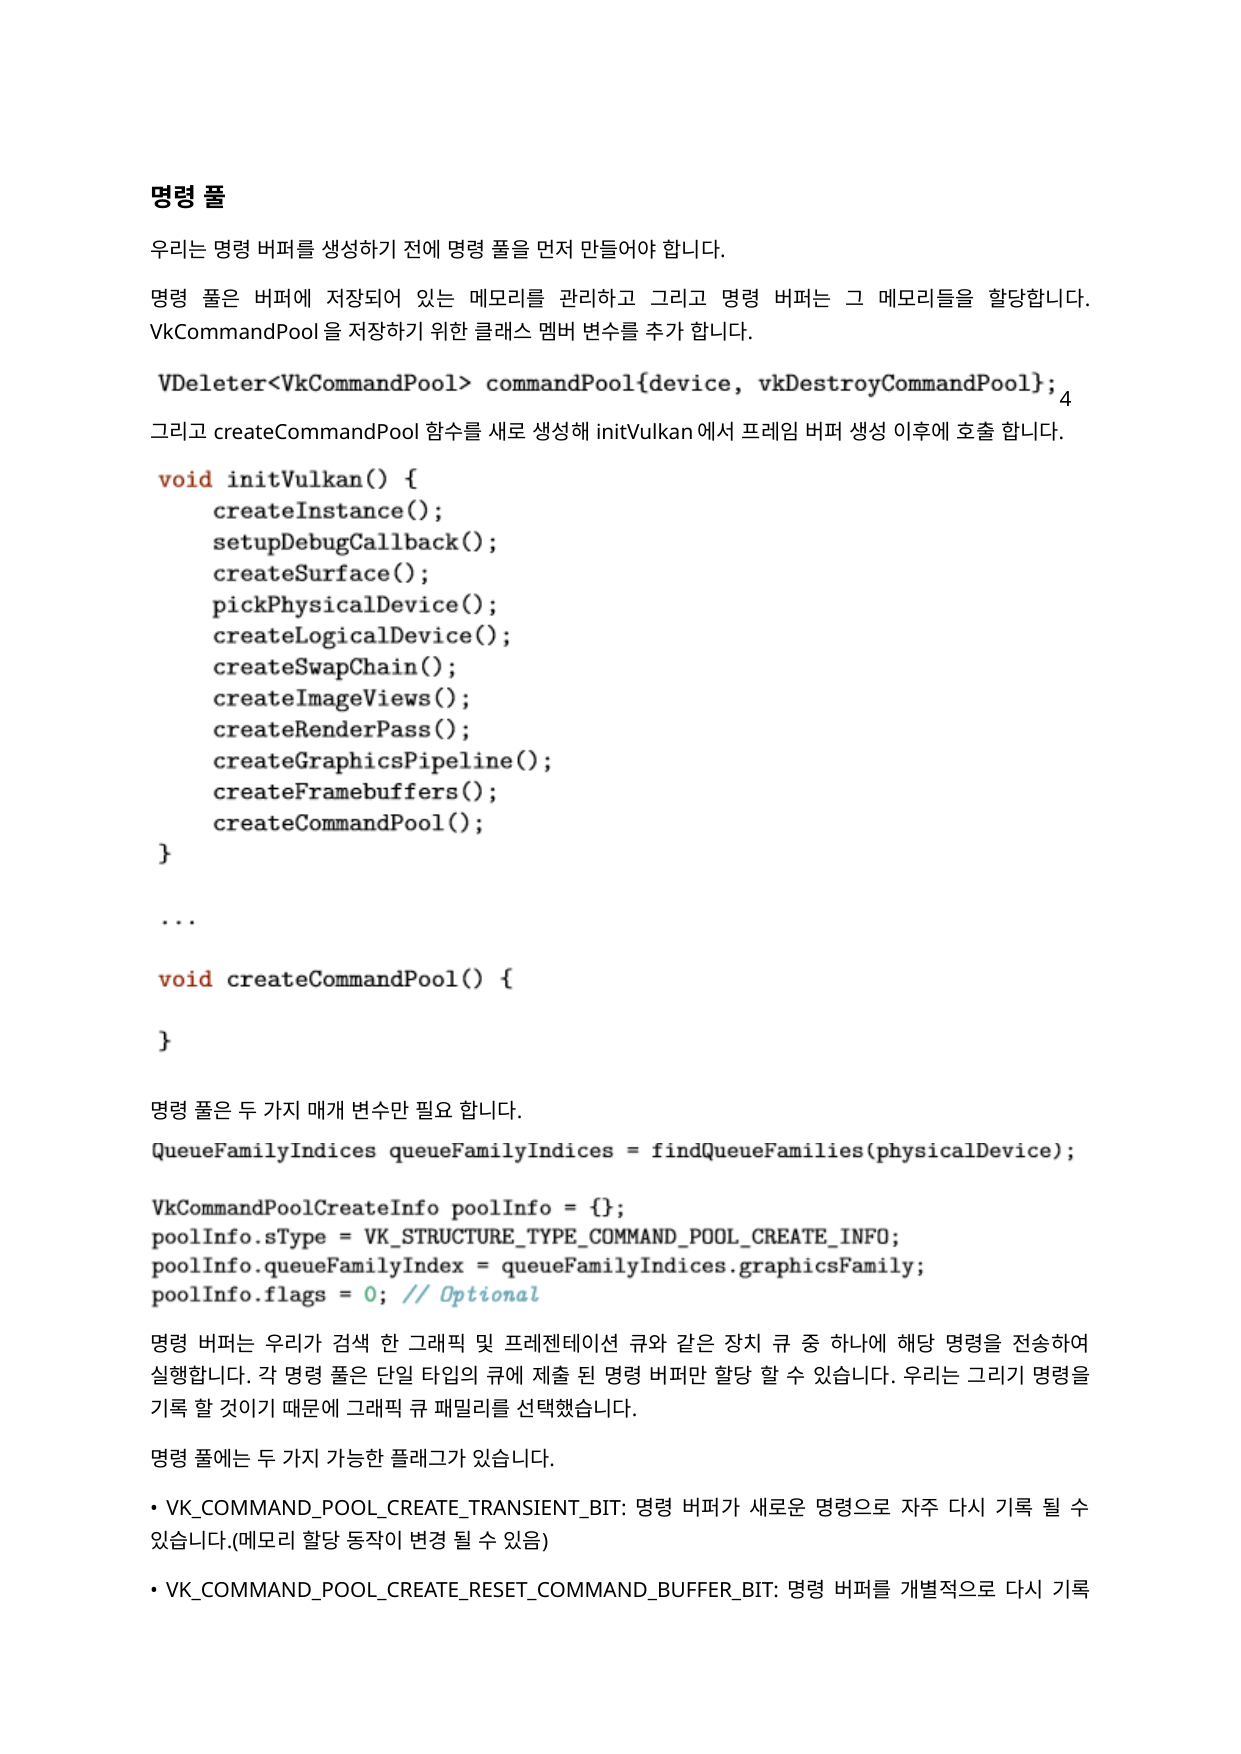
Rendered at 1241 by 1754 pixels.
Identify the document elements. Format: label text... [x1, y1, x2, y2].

text 명령 풀 [150, 177, 1090, 213]
text 명령 버퍼는 우리가 검색 한 그래픽 및 프레젠테이션 큐와 같은 장치 큐 중 하나에 해당 명령을 전송하여 실행합니다. 각 명령 풀은 단일 타입의 큐에 제출 된 명령 버퍼만 할당 할 수 있습니다. 우리는 그리기 명령을 기록 할 것이기 때문에 그래픽 큐 패밀리를 선택했습니다. [150, 1327, 1090, 1423]
text • VK_COMMAND_POOL_CREATE_TRANSIENT_BIT: 명령 버퍼가 새로운 명령으로 자주 다시 기록 될 수 있습니다.(메모리 할당 동작이 변경 될 수 있음) [150, 1491, 1090, 1554]
text 명령 풀은 버퍼에 저장되어 있는 메모리를 관리하고 그리고 명령 버퍼는 그 메모리들을 할당합니다. VkCommandPool을 저장하기 위한 클래스 멤버 변수를 추가 합니다. [150, 282, 1090, 345]
text 명령 풀에는 두 가지 가능한 플래그가 있습니다. [150, 1442, 1090, 1472]
text 우리는 명령 버퍼를 생성하기 전에 명령 풀을 먼저 만들어야 합니다. [150, 233, 1090, 263]
text 명령 풀은 두 가지 매개 변수만 필요 합니다. [150, 1094, 1090, 1124]
picture [150, 1143, 1091, 1309]
picture [150, 464, 564, 1076]
picture [150, 364, 1060, 407]
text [150, 1573, 1090, 1603]
